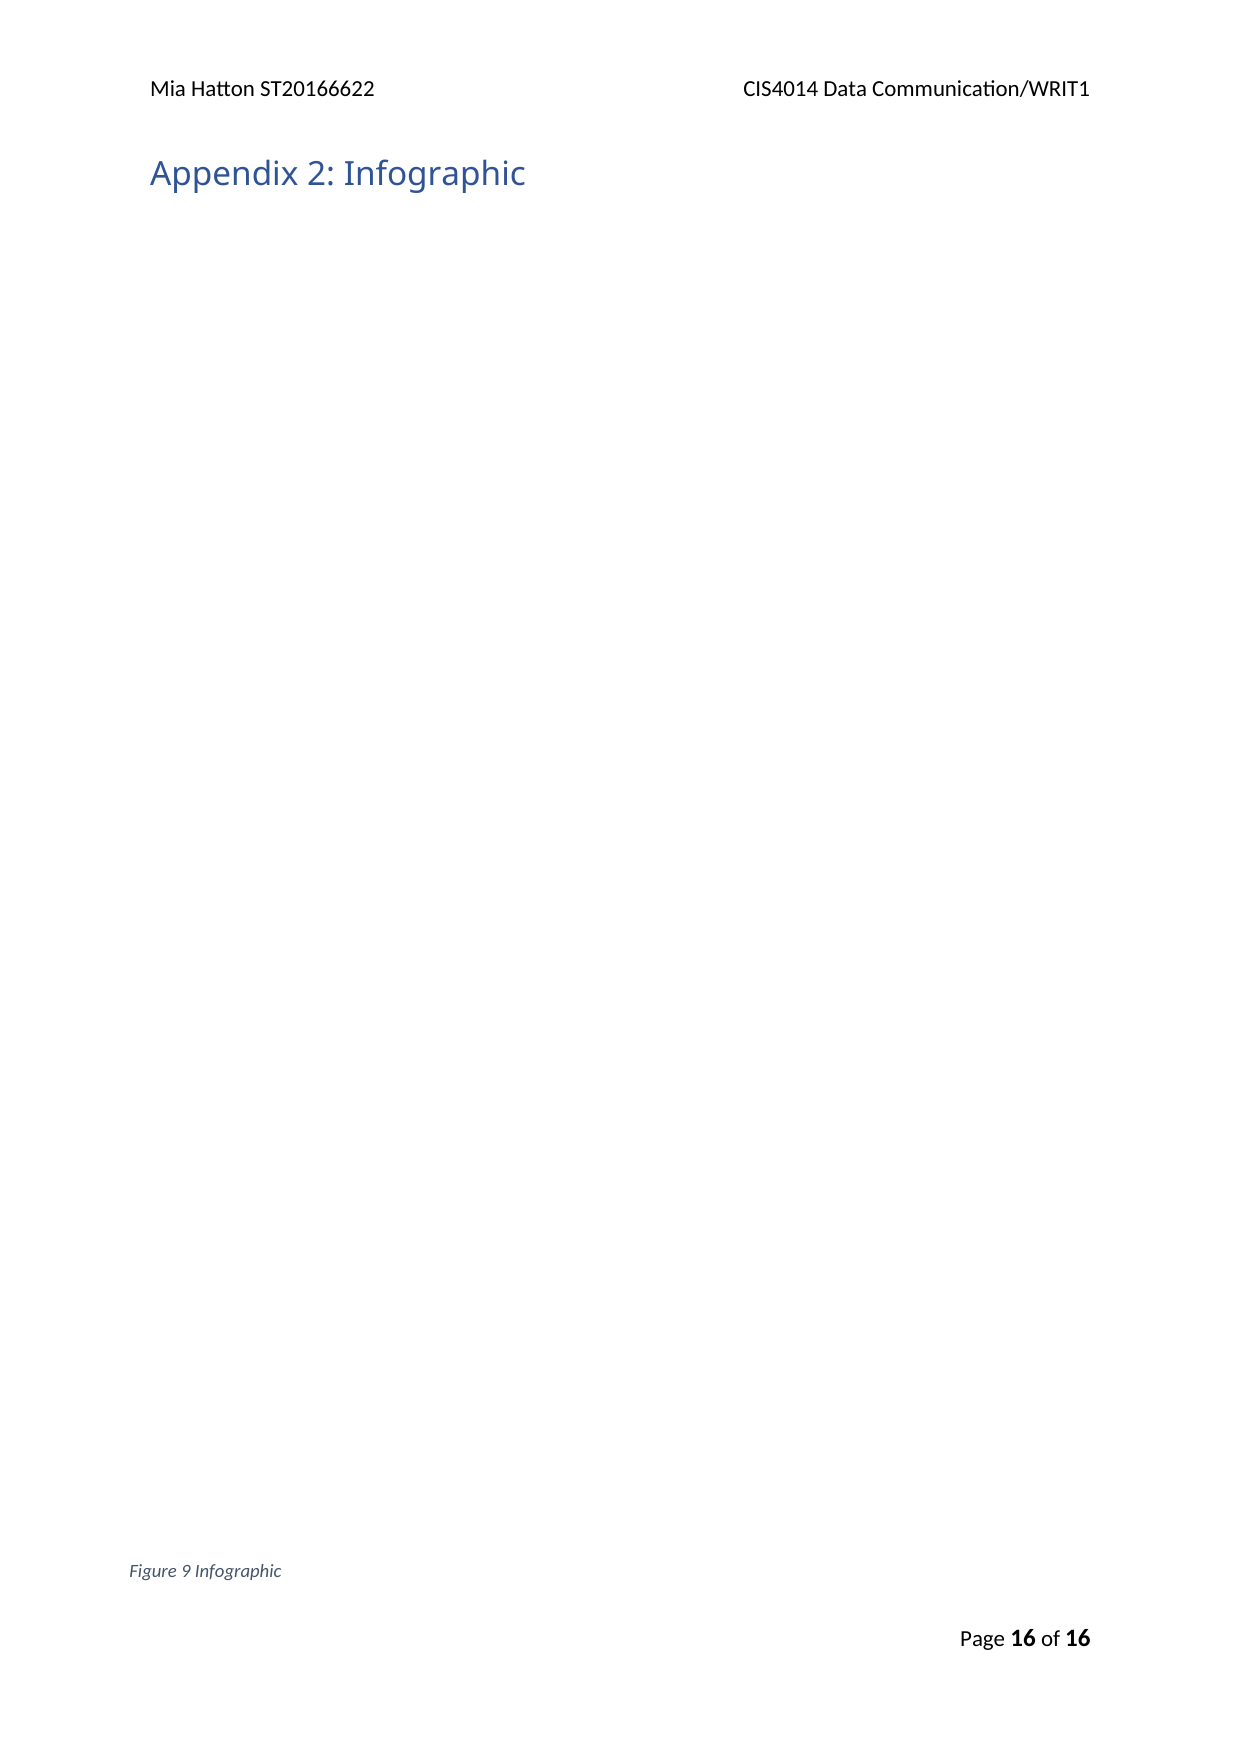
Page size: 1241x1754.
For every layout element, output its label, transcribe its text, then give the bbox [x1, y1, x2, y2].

subtitle Appendix 2: Infographic [150, 150, 1090, 195]
